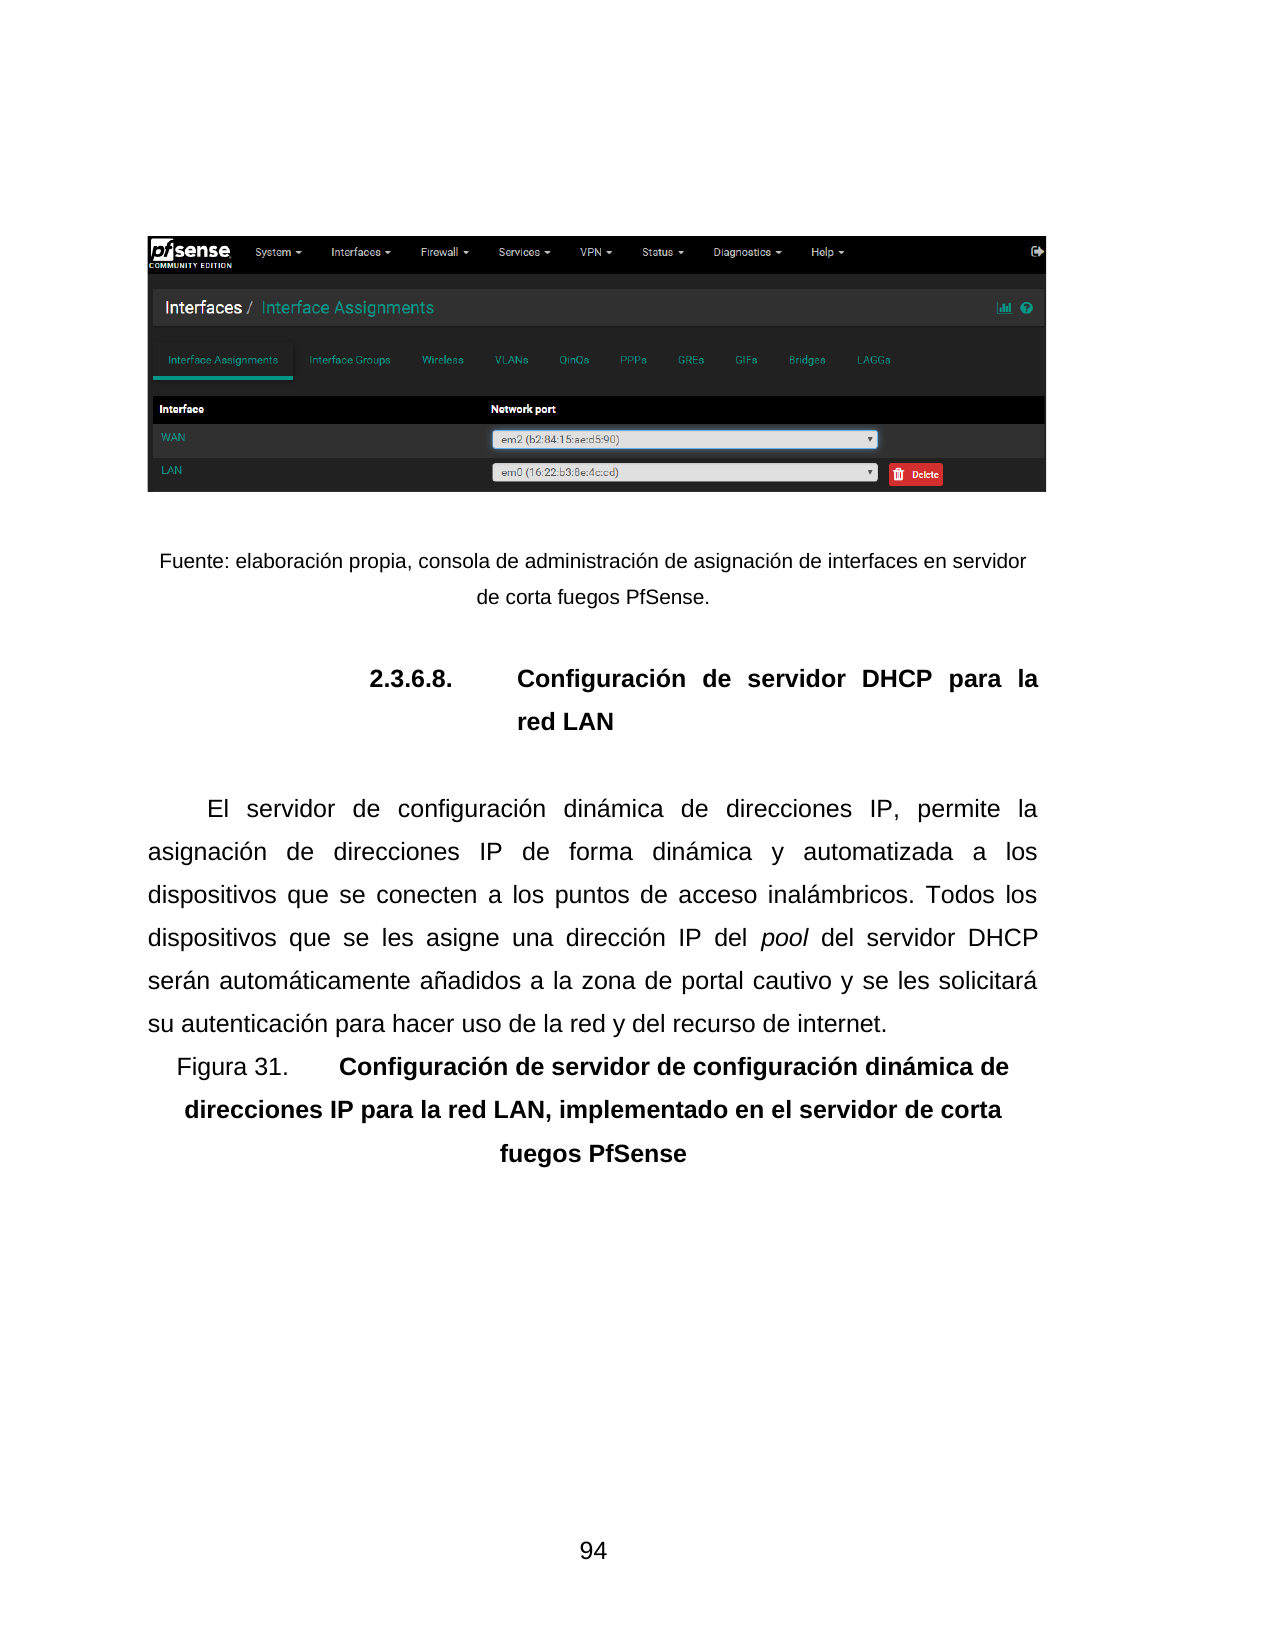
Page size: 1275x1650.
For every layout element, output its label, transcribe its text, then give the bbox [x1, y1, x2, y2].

text Configuración de servidor DHCP para la red LAN [369, 664, 1039, 736]
text El servidor de configuración dinámica de direcciones IP, permite la asignación de direcciones IP de forma dinámica y automatizada a los dispositivos que se conecten a los puntos de acceso inalámbricos. Todos los dispositivos que se les asigne una dirección IP del pool del servidor DHCP serán automáticamente añadidos a la zona de portal cautivo y se les solicitará su autenticación para hacer uso de la red y del recurso de internet. [148, 794, 1039, 1038]
picture [147, 236, 1047, 492]
text Configuración de servidor de configuración dinámica de direcciones IP para la red LAN, implementado en el servidor de corta fuegos PfSense [148, 1052, 1039, 1167]
text Fuente: elaboración propia, consola de administración de asignación de interfaces en servidor de corta fuegos PfSense. [148, 549, 1039, 609]
